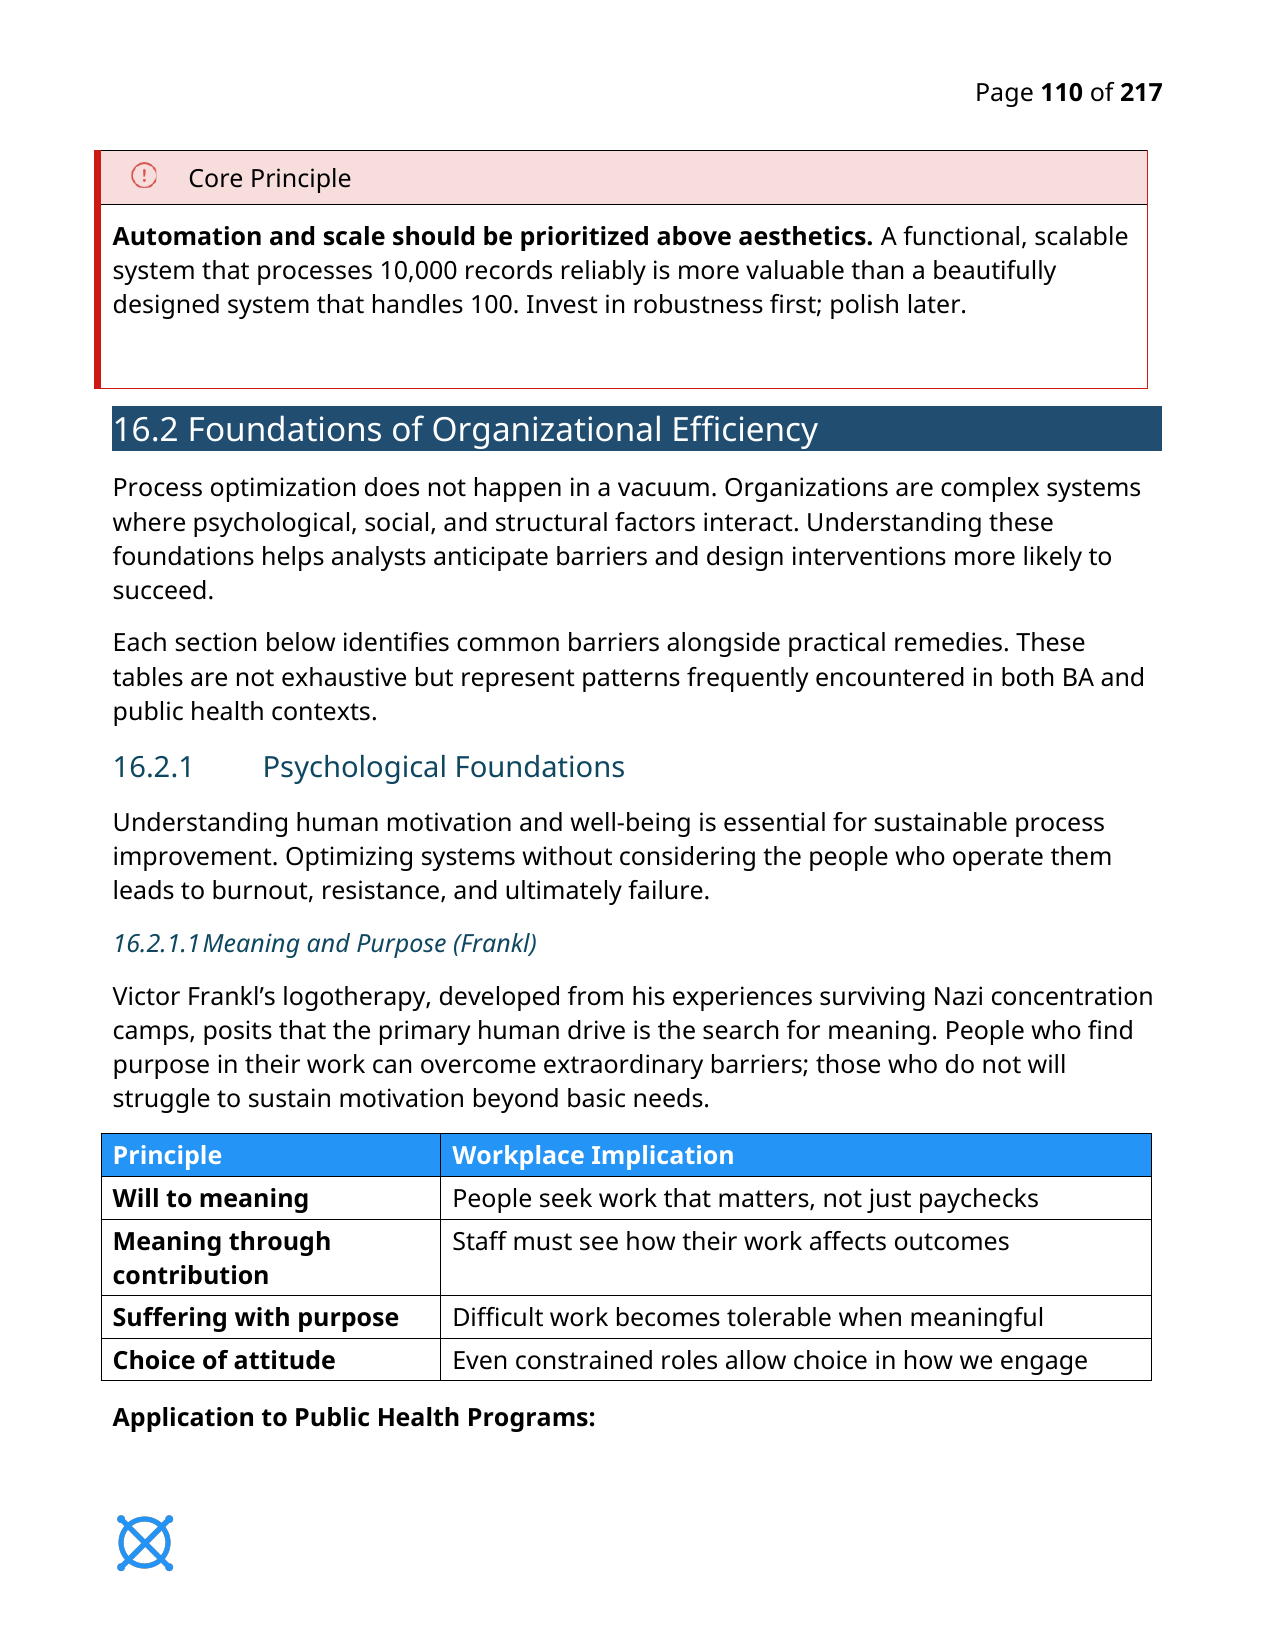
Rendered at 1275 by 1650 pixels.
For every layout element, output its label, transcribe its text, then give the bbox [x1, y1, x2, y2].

text Victor Frankl’s logotherapy, developed from his experiences surviving Nazi concentration camps, posits that the primary human drive is the search for meaning. People who find purpose in their work can overcome extraordinary barriers; those who do not will struggle to sustain motivation beyond basic needs. [112, 978, 1162, 1114]
picture [112, 1511, 177, 1575]
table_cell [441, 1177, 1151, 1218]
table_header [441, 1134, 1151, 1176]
text Process optimization does not happen in a vacuum. Organizations are complex systems where psychological, social, and structural factors interact. Understanding these foundations helps analysts anticipate barriers and design interventions more likely to succeed. [112, 470, 1162, 606]
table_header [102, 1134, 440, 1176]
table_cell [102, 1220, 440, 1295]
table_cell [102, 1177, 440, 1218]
text Application to Public Health Programs: [112, 1400, 1162, 1434]
subtitle Foundations of Organizational Efficiency [112, 406, 1162, 451]
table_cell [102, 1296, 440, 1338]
text Each section below identifies common barriers alongside practical remedies. These tables are not exhaustive but represent patterns frequently encountered in both BA and public health contexts. [112, 625, 1162, 727]
subtitle Psychological Foundations [112, 746, 1162, 786]
subtitle Meaning and Purpose (Frankl) [112, 925, 1162, 959]
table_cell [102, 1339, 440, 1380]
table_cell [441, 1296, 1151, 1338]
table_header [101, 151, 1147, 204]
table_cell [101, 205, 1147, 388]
picture [131, 162, 157, 188]
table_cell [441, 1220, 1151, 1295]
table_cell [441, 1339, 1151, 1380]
text Understanding human motivation and well-being is essential for sustainable process improvement. Optimizing systems without considering the people who operate them leads to burnout, resistance, and ultimately failure. [112, 804, 1162, 907]
